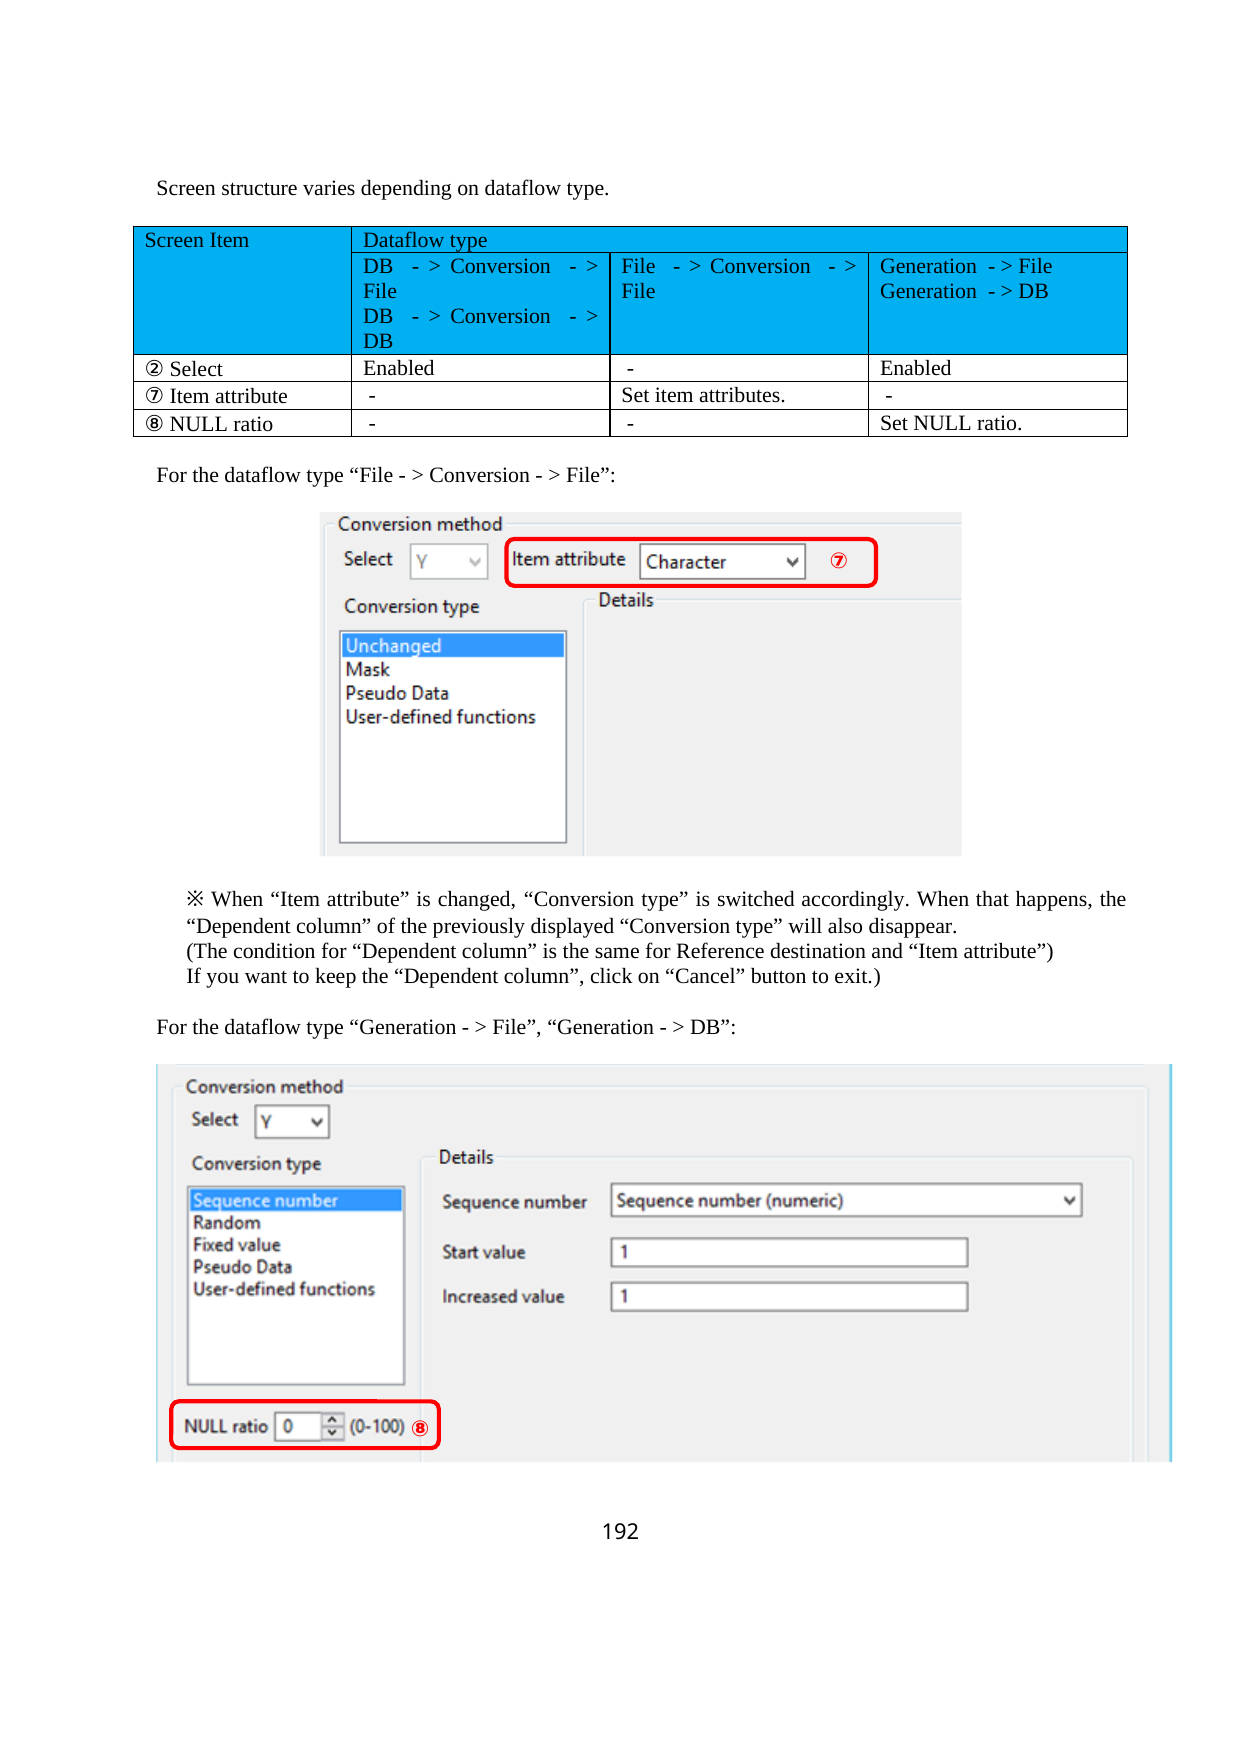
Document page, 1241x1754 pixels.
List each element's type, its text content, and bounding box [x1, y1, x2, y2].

table_cell Enabled [869, 355, 1127, 381]
text For the dataflow type “Generation - > File”, “Generation - > DB”: [156, 1014, 1128, 1039]
table_cell - [352, 382, 609, 409]
table_cell ② Select [134, 355, 351, 381]
table_cell - [611, 410, 868, 436]
table_cell Set item attributes. [611, 382, 868, 409]
picture [156, 1064, 1177, 1467]
text (The condition for “Dependent column” is the same for Reference destination and “Item attribute”) [186, 938, 1128, 963]
table_cell ⑦ Item attribute [134, 382, 351, 409]
table_cell DB - > Conversion - > File DB - > Conversion - > DB [352, 253, 609, 354]
picture [319, 512, 965, 858]
table_cell File - > Conversion - > File [611, 253, 868, 354]
table_cell Generation - > File Generation - > DB [869, 253, 1127, 354]
table_header Dataflow type [352, 227, 1127, 252]
table_header Screen Item [134, 227, 351, 354]
table_cell - [352, 410, 609, 436]
table_cell ⑧ NULL ratio [134, 410, 351, 436]
text ※ When “Item attribute” is changed, “Conversion type” is switched accordingly. When that happens, the “Dependent column” of the previously displayed “Conversion type” will also disappear. [186, 883, 1128, 938]
table_cell Set NULL ratio. [869, 410, 1127, 436]
table_cell Enabled [352, 355, 609, 381]
table_cell - [611, 355, 868, 381]
text For the dataflow type “File - > Conversion - > File”: [156, 462, 1128, 488]
text Screen structure varies depending on dataflow type. [156, 175, 1128, 200]
table_cell - [869, 382, 1127, 409]
text If you want to keep the “Dependent column”, click on “Cancel” button to exit.) [186, 963, 1128, 988]
